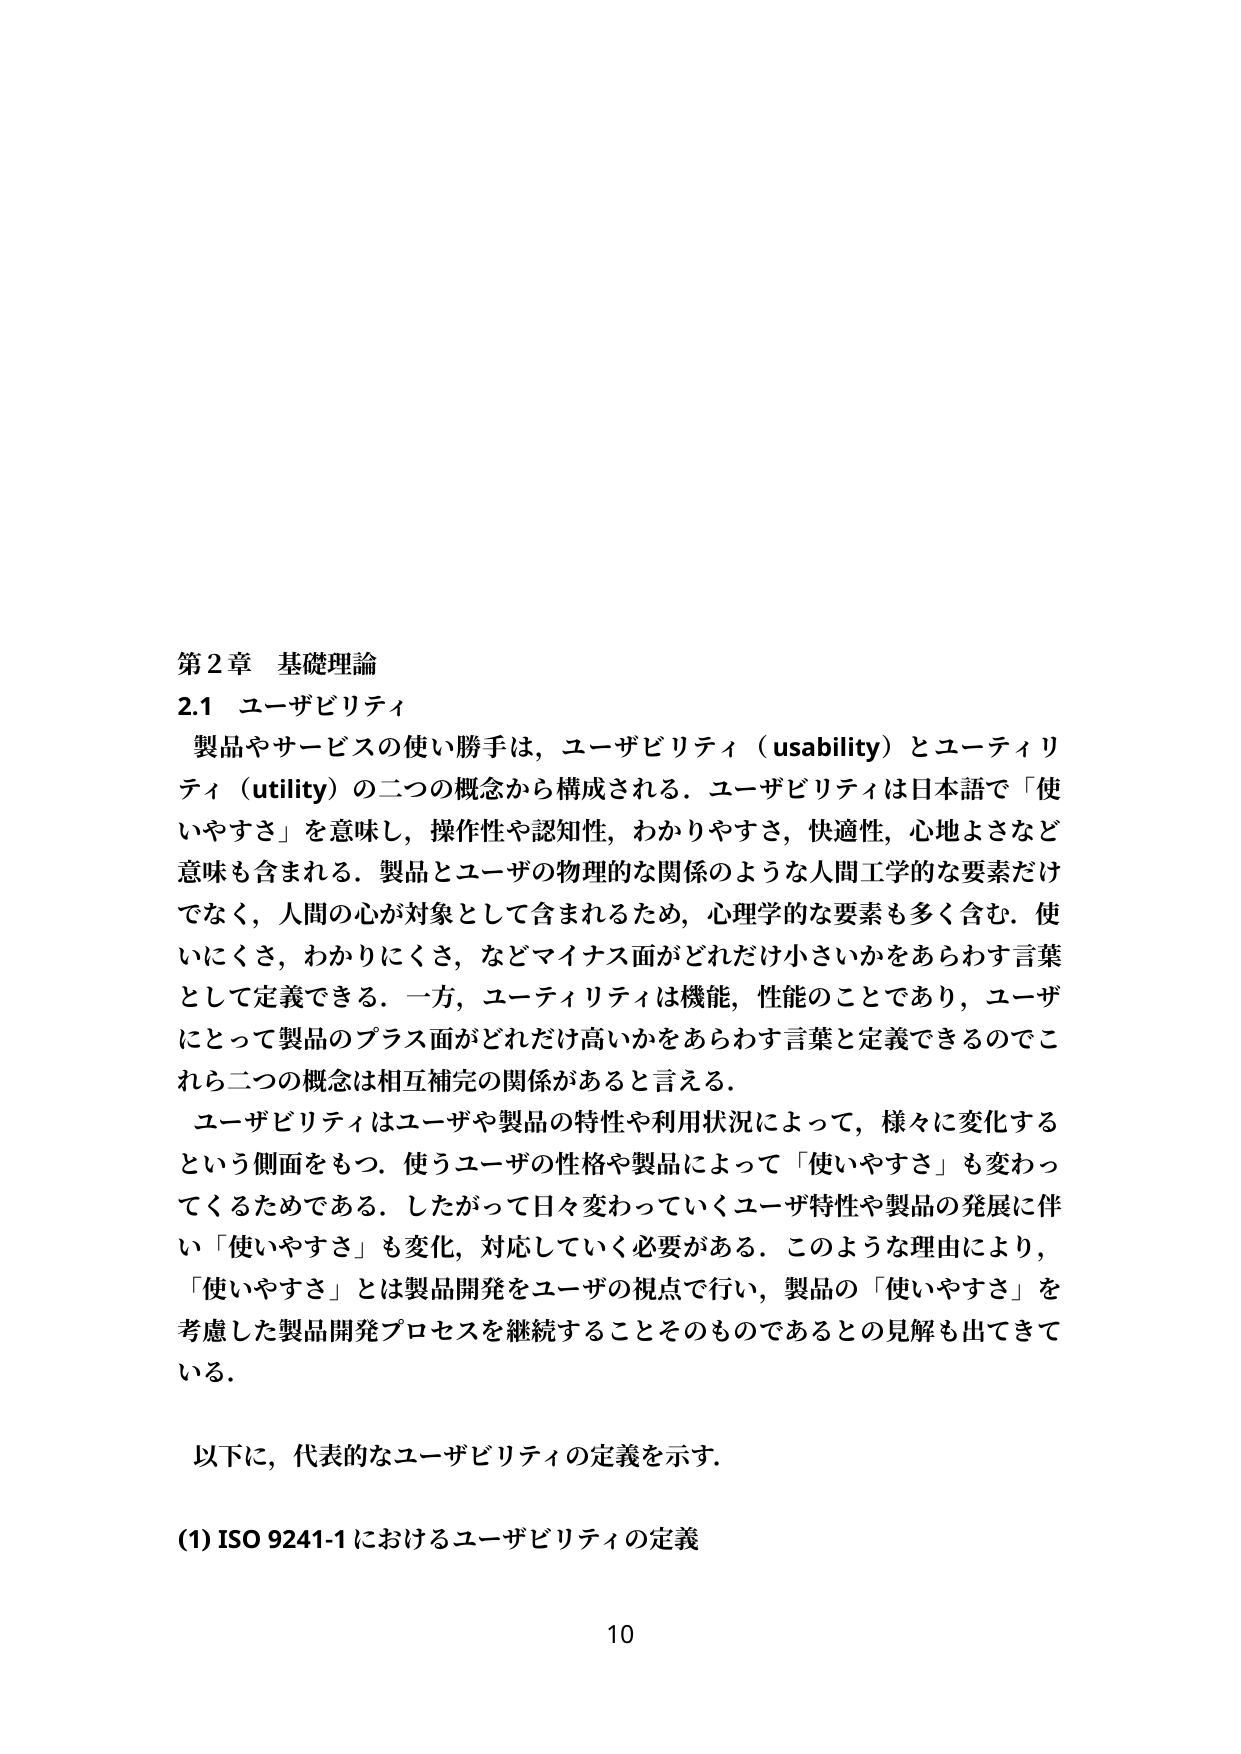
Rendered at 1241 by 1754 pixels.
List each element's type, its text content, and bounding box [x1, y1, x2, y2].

text 製品やサービスの使い勝手は，ユーザビリティ（usability）とユーティリティ（utility）の二つの概念から構成される．ユーザビリティは日本語で「使いやすさ」を意味し，操作性や認知性，わかりやすさ，快適性，心地よさなど意味も含まれる．製品とユーザの物理的な関係のような人間工学的な要素だけでなく，人間の心が対象として含まれるため，心理学的な要素も多く含む．使いにくさ，わかりにくさ，などマイナス面がどれだけ小さいかをあらわす言葉として定義できる．一方，ユーティリティは機能，性能のことであり，ユーザにとって製品のプラス面がどれだけ高いかをあらわす言葉と定義できるのでこれら二つの概念は相互補完の関係があると言える． [177, 725, 1063, 1100]
text 2.1 ユーザビリティ [177, 683, 1063, 725]
text 第２章 基礎理論 [177, 642, 1063, 683]
text (1) ISO 9241-1におけるユーザビリティの定義 [177, 1517, 1063, 1558]
text 以下に，代表的なユーザビリティの定義を示す． [177, 1433, 1063, 1475]
text ユーザビリティはユーザや製品の特性や利用状況によって，様々に変化するという側面をもつ．使うユーザの性格や製品によって「使いやすさ」も変わってくるためである．したがって日々変わっていくユーザ特性や製品の発展に伴い「使いやすさ」も変化，対応していく必要がある．このような理由により，「使いやすさ」とは製品開発をユーザの視点で行い，製品の「使いやすさ」を考慮した製品開発プロセスを継続することそのものであるとの見解も出てきている． [177, 1100, 1063, 1392]
